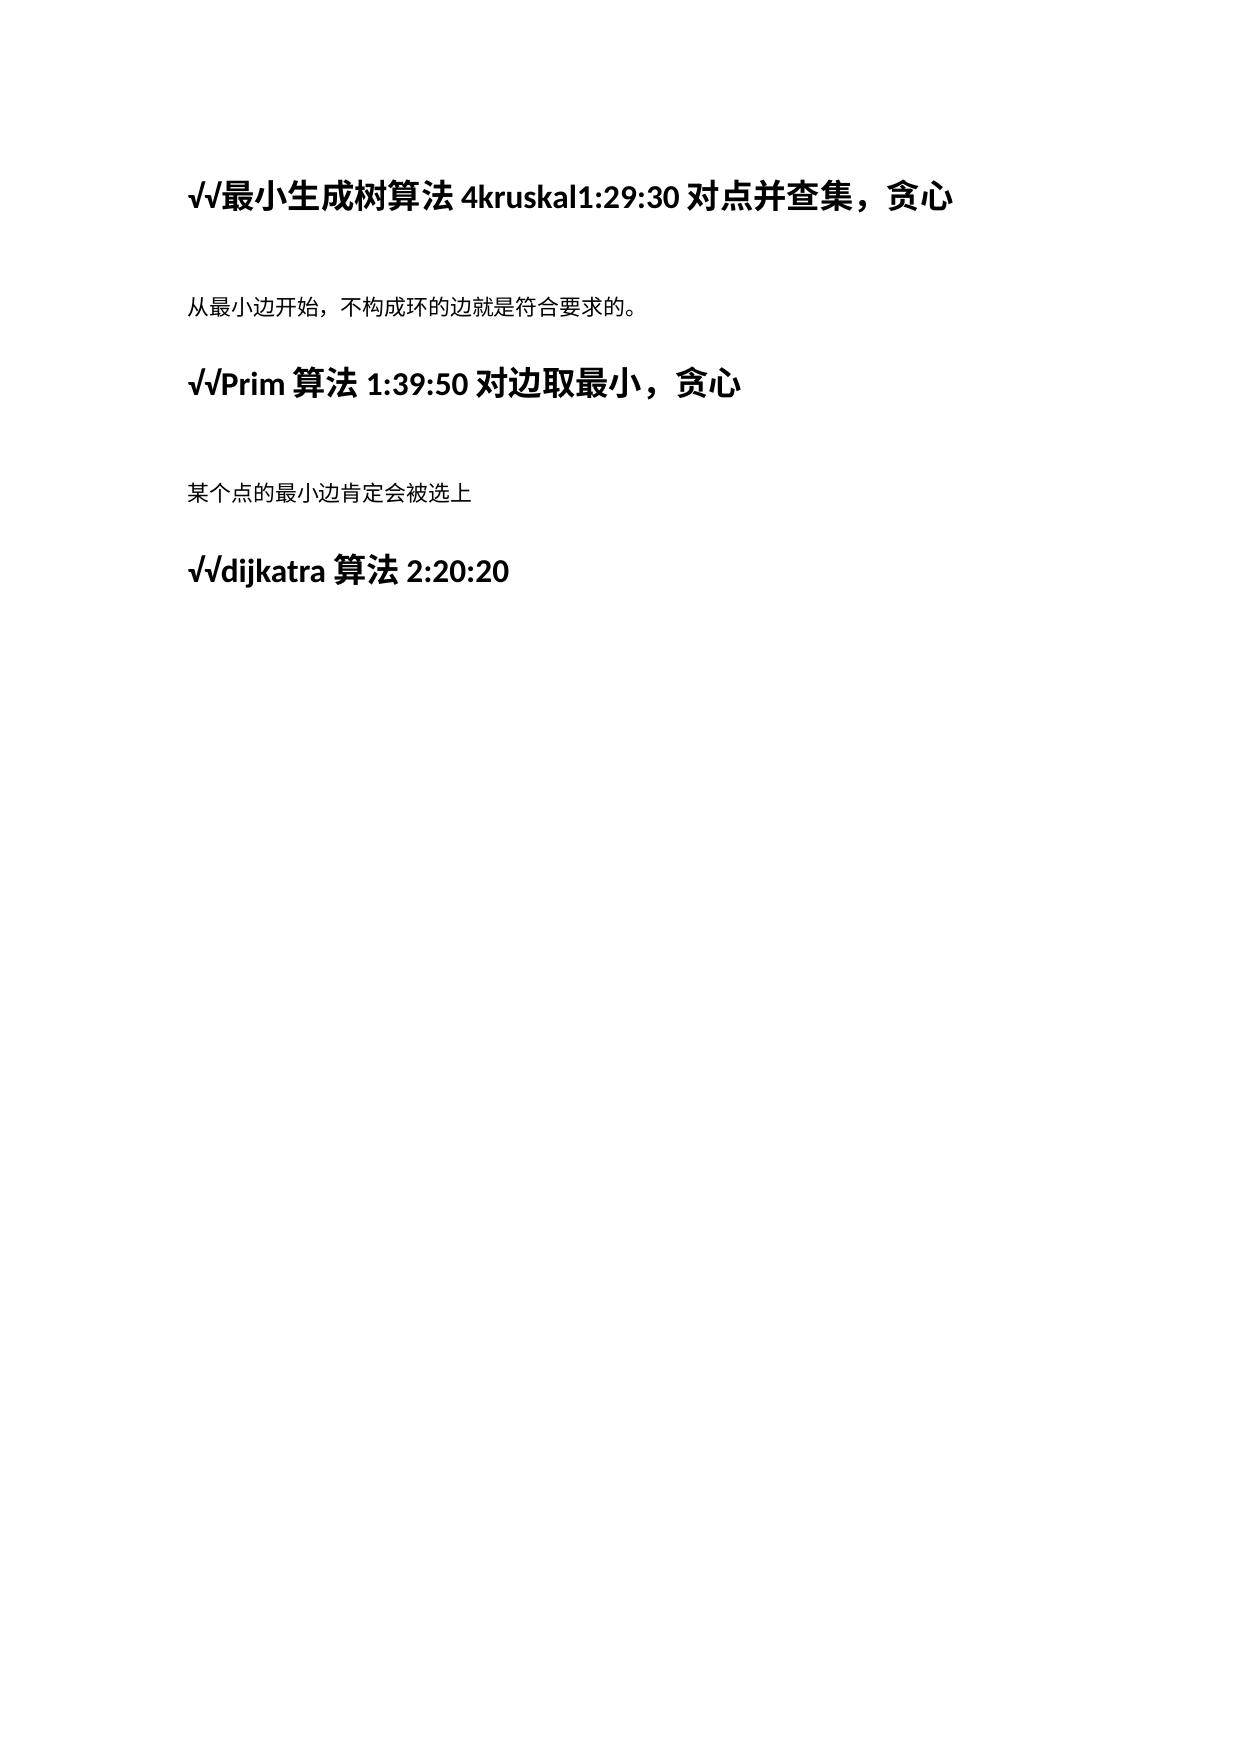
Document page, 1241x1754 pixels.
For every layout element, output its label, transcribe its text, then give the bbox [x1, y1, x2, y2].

subtitle √√dijkatra算法2:20:20 [187, 536, 1053, 601]
subtitle √√最小生成树算法4kruskal1:29:30对点并查集，贪心 [187, 162, 1053, 227]
text 某个点的最小边肯定会被选上 [187, 476, 1053, 508]
text 从最小边开始，不构成环的边就是符合要求的。 [187, 289, 1053, 322]
subtitle √√Prim算法1:39:50对边取最小，贪心 [187, 349, 1053, 414]
